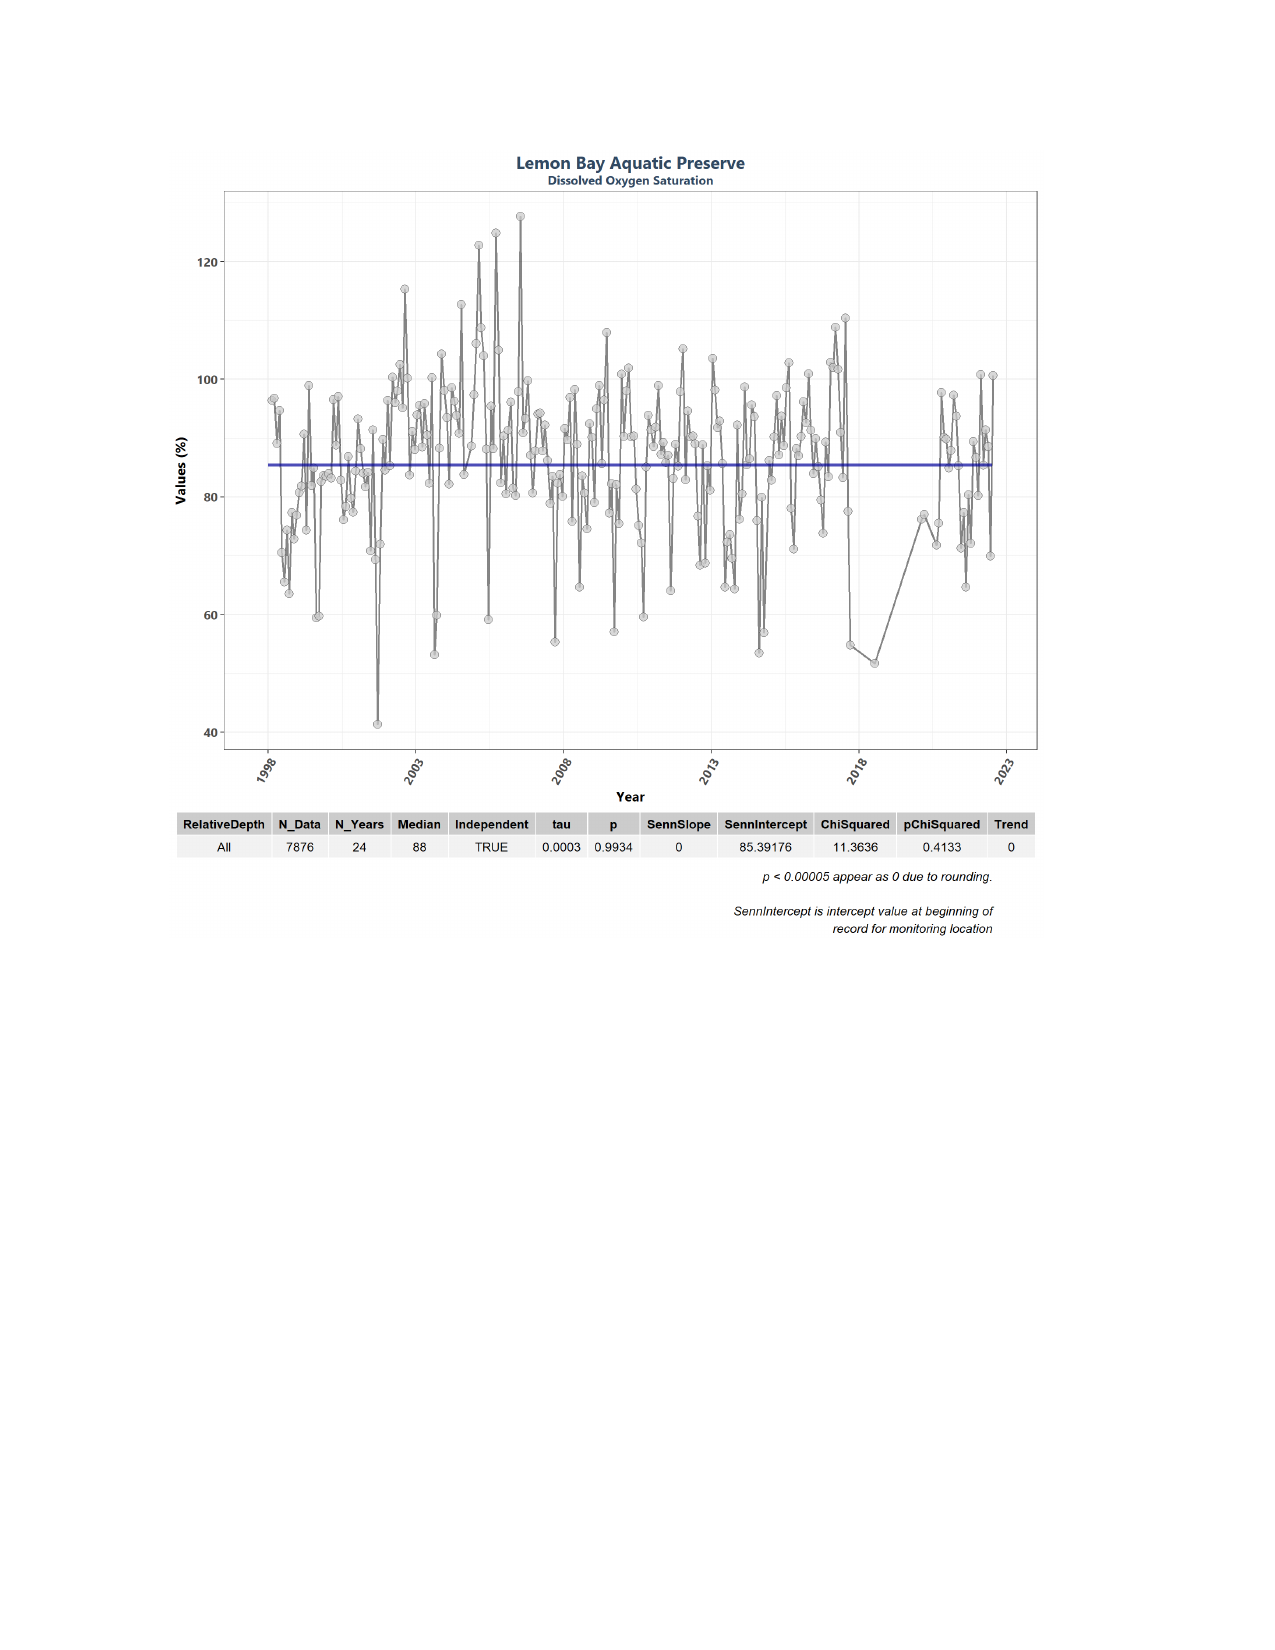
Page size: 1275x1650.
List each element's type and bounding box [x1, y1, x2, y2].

picture [168, 150, 1044, 938]
